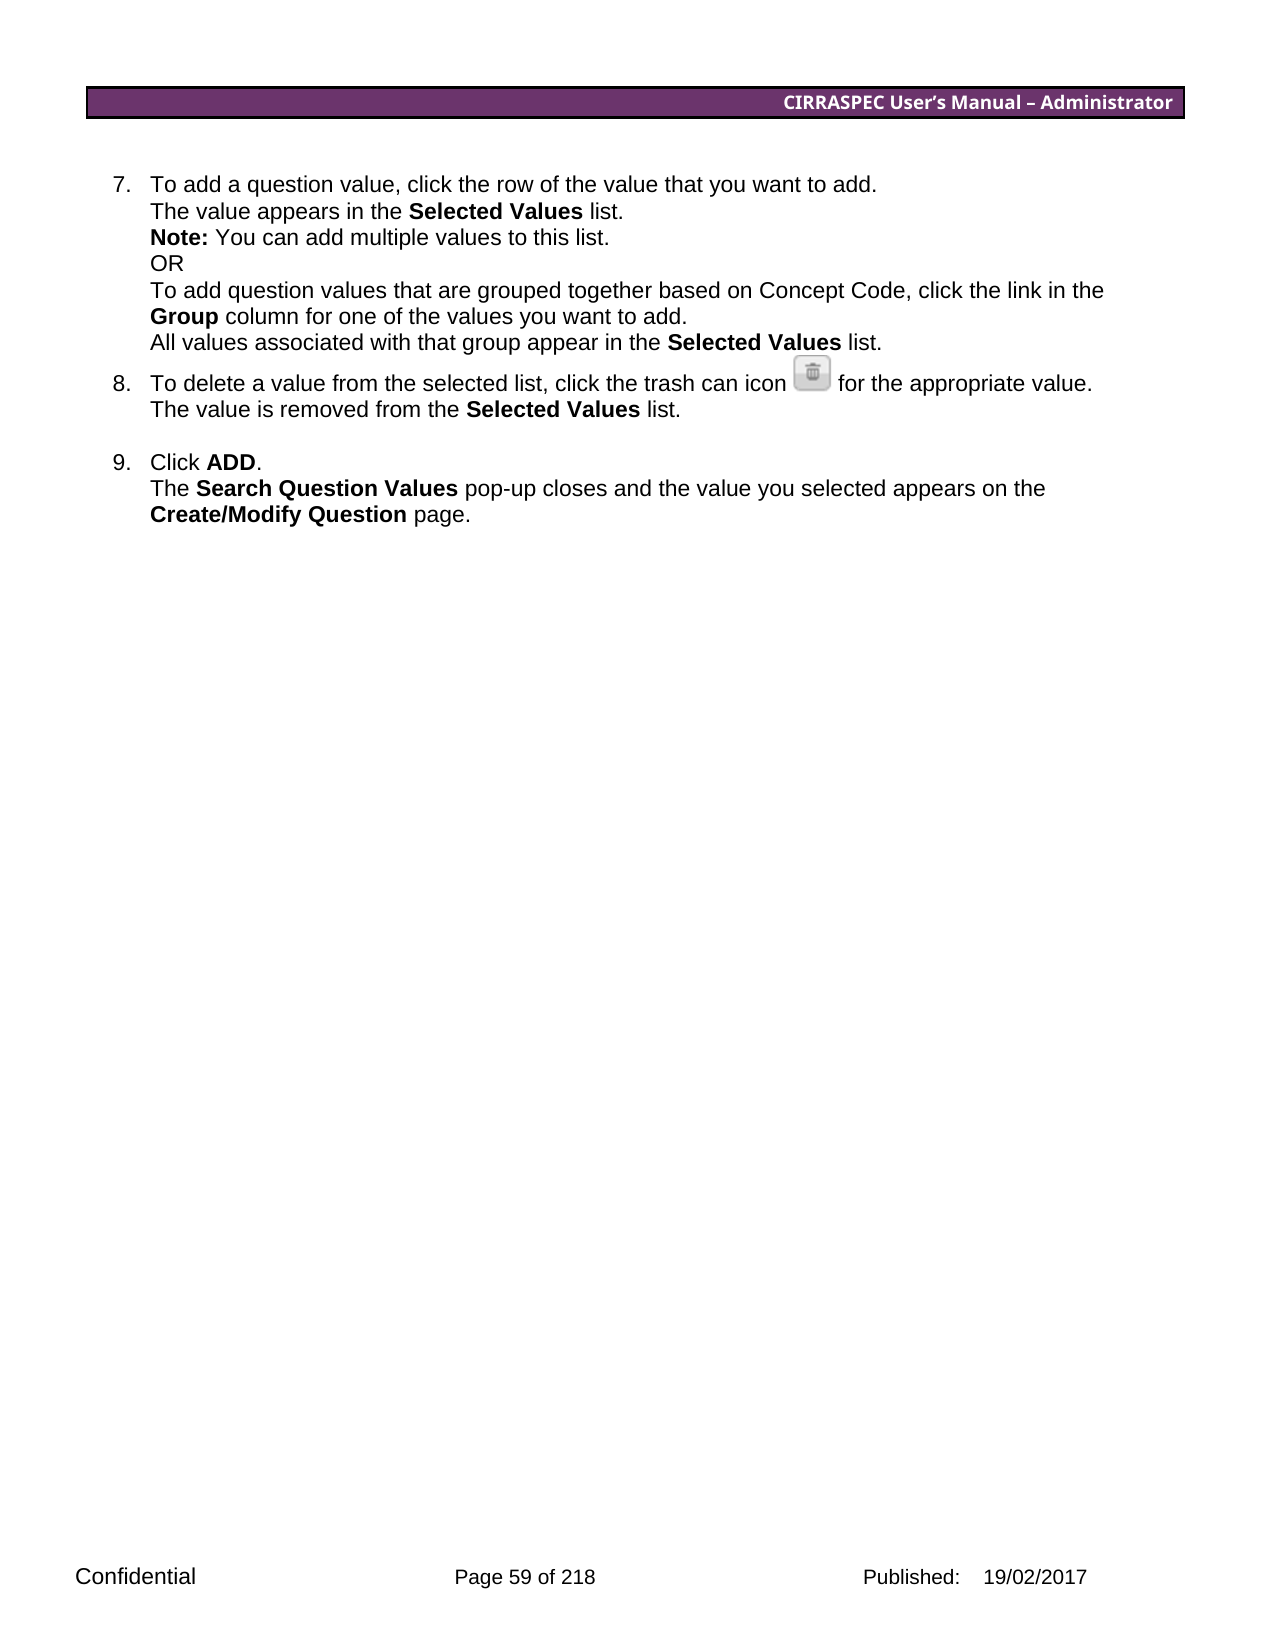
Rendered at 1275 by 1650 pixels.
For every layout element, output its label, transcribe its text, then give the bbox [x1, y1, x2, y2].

text Note: You can add multiple values to this list. OR To add question values that are grouped together based on Concept Code, click the link in the Group column for one of the values you want to add. All values associated with that group appear in the Selected Values list. [150, 224, 1124, 356]
list To delete a value from the selected list, click the trash can icon for the appropriate value. The value is removed from the Selected Values list. [112, 356, 1181, 422]
list To add a question value, click the row of the value that you want to add. [112, 171, 1124, 198]
picture [793, 355, 832, 392]
text The Search Question Values pop-up closes and the value you selected appears on the Create/Modify Question page. [150, 475, 1124, 528]
text The value appears in the Selected Values list. [150, 198, 1124, 224]
list Click ADD. [112, 449, 1181, 475]
